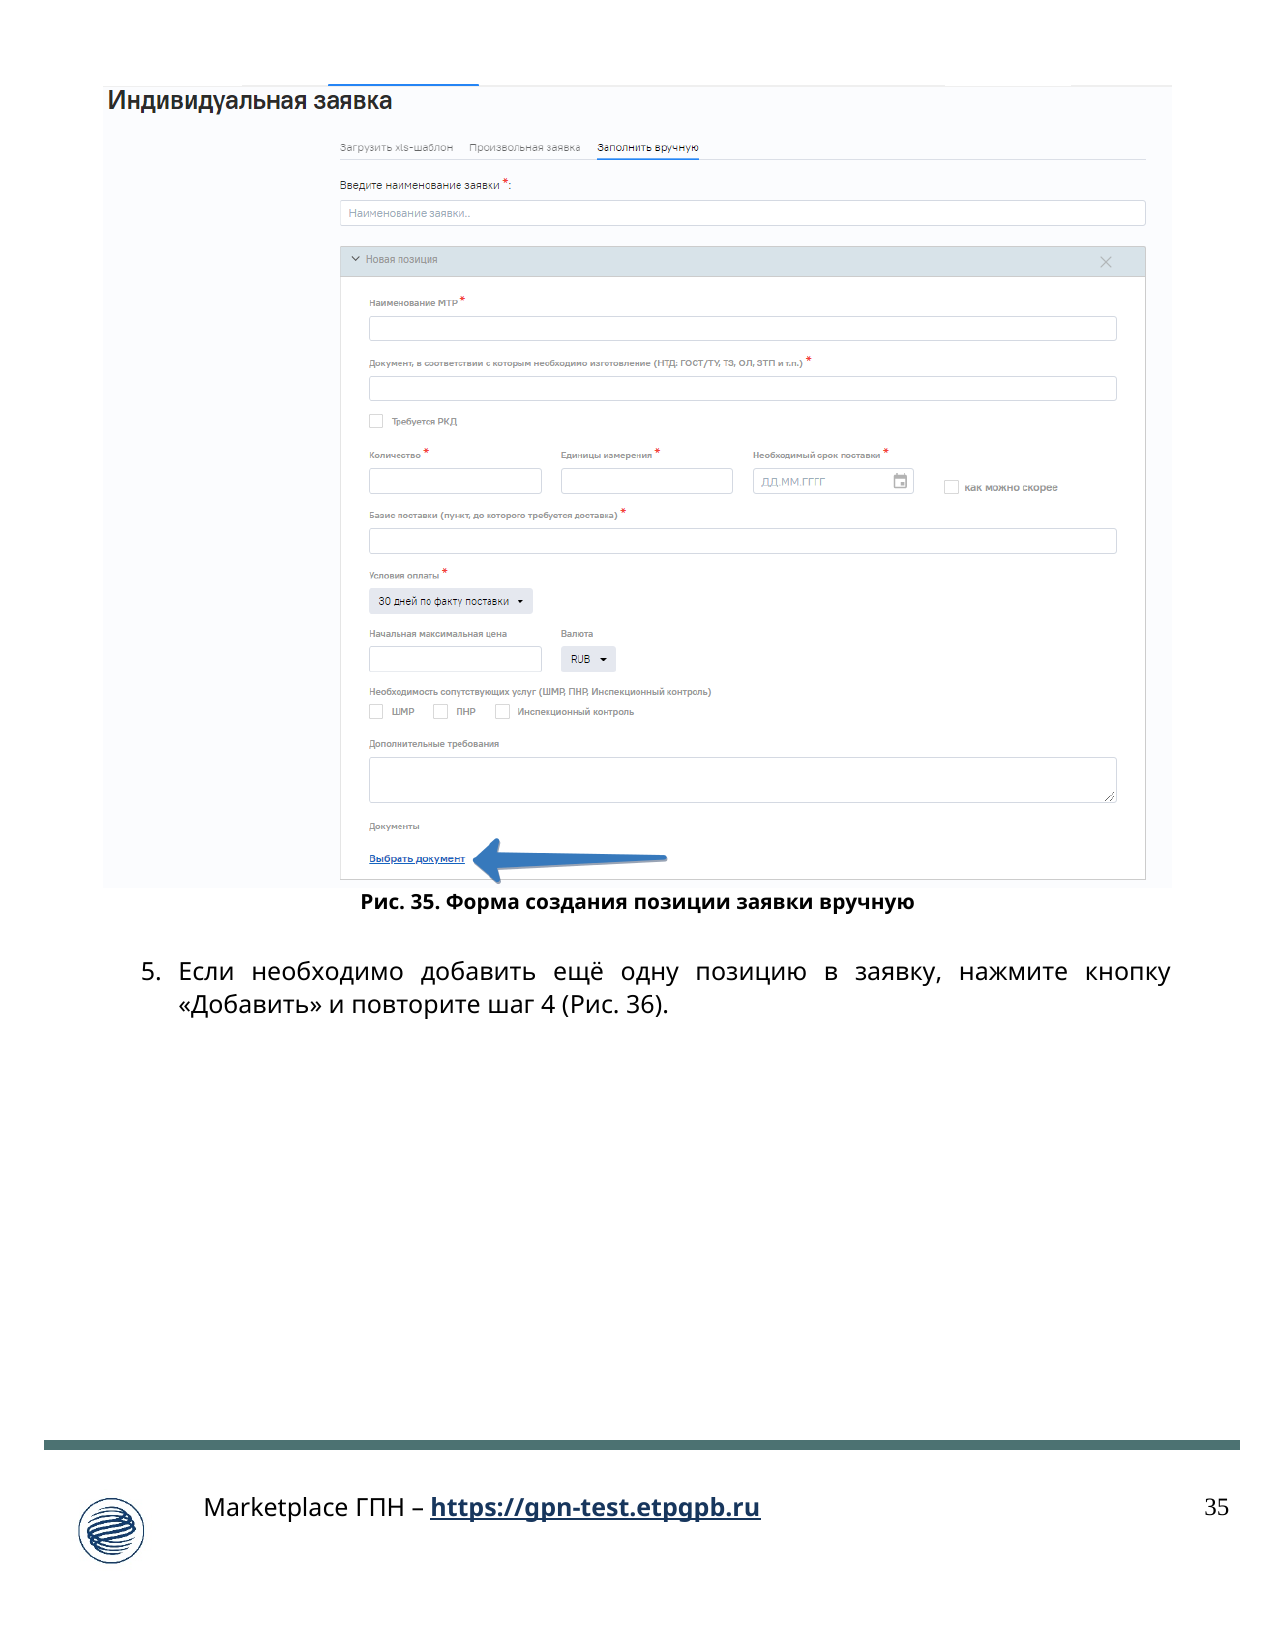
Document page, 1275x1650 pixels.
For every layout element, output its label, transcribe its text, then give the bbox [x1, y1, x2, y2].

picture [69, 1489, 153, 1572]
text Если необходимо добавить ещё одну позицию в заявку, нажмите кнопку «Добавить» и повторите шаг 4 (Рис. 36). [141, 953, 1172, 1021]
text Рис. 35. Форма создания позиции заявки вручную [103, 888, 1172, 916]
picture [103, 84, 1172, 888]
